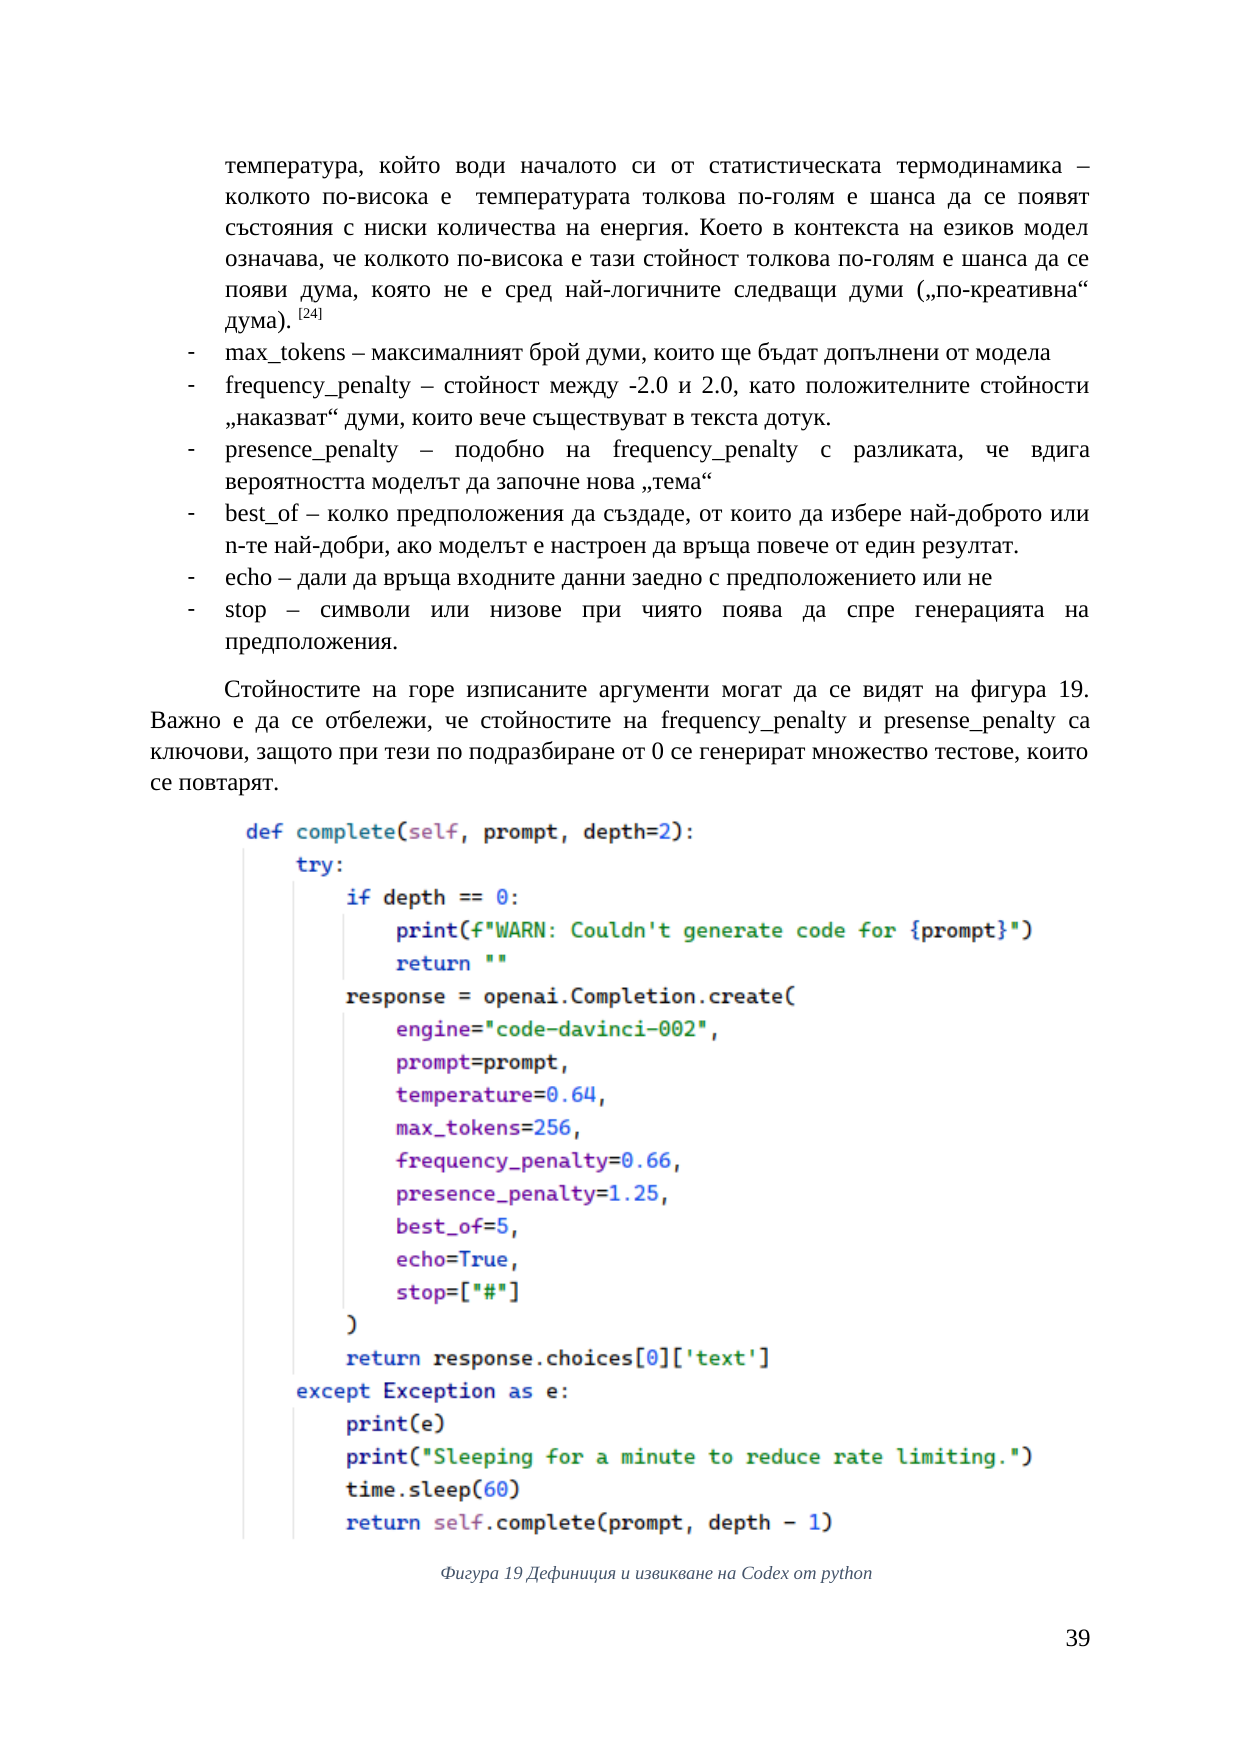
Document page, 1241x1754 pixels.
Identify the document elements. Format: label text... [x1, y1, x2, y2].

list max_tokens – максималният брой думи, които ще бъдат допълнени от модела [187, 336, 1090, 367]
list best_of – колко предположения да създаде, от които да избере най-доброто или n-те най-добри, ако моделът е настроен да връща повече от един резултат. [187, 497, 1090, 558]
text Стойностите на горе изписаните аргументи могат да се видят на фигура 19. Важно е да се отбележи, че стойностите на frequency_penalty и presense_penalty са ключови, защото при тези по подразбиране от 0 се генерират множество тестове, които се повтарят. [150, 674, 1090, 796]
list frequency_penalty – стойност между -2.0 и 2.0, като положителните стойности „наказват“ думи, които вече съществуват в текста дотук. [187, 369, 1090, 431]
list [187, 150, 1090, 334]
list echo – дали да връща входните данни заедно с предположението или не [187, 561, 1090, 591]
list stop – символи или низове при чиято поява да спре генерацията на предположения. [187, 594, 1090, 655]
picture [235, 815, 1079, 1544]
list presence_penalty – подобно на frequency_penalty с разликата, че вдига вероятността моделът да започне нова „тема“ [187, 433, 1090, 494]
